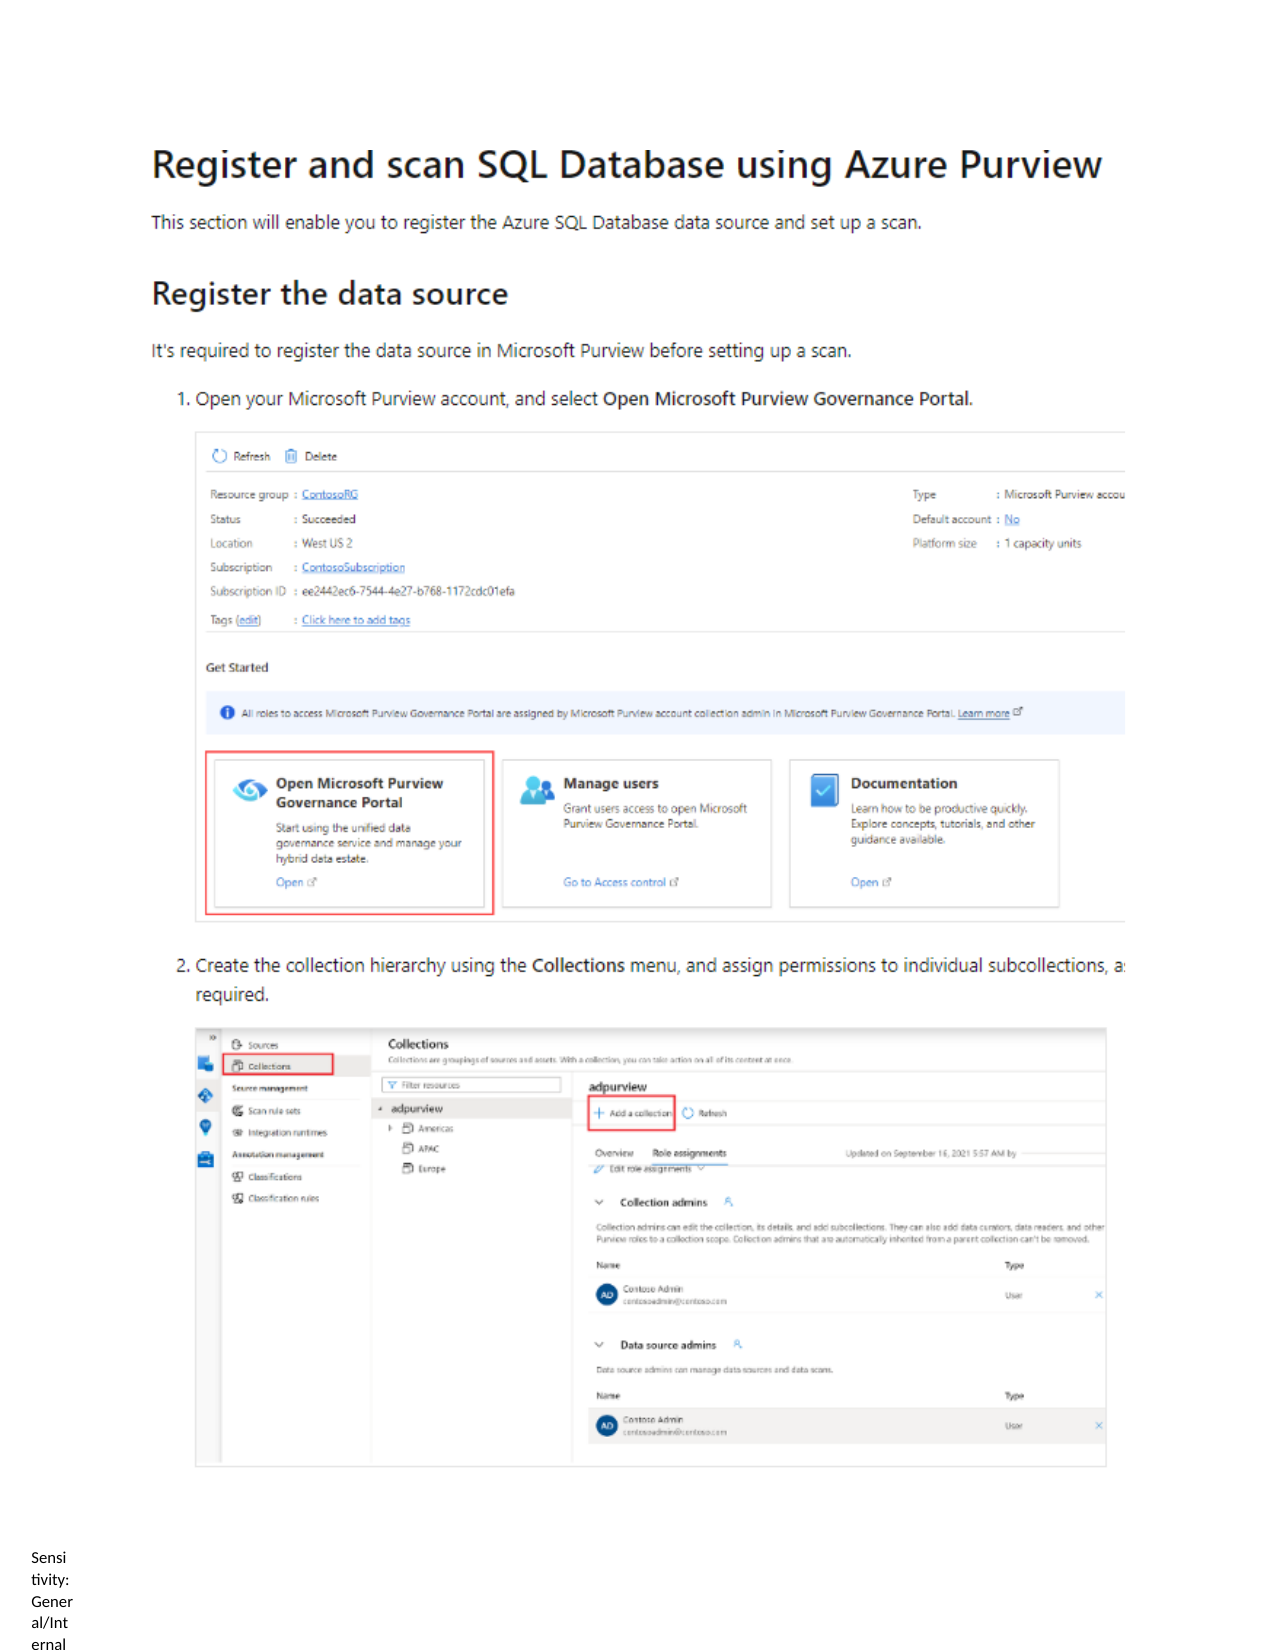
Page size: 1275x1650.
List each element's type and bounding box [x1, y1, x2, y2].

picture [150, 150, 1125, 1485]
